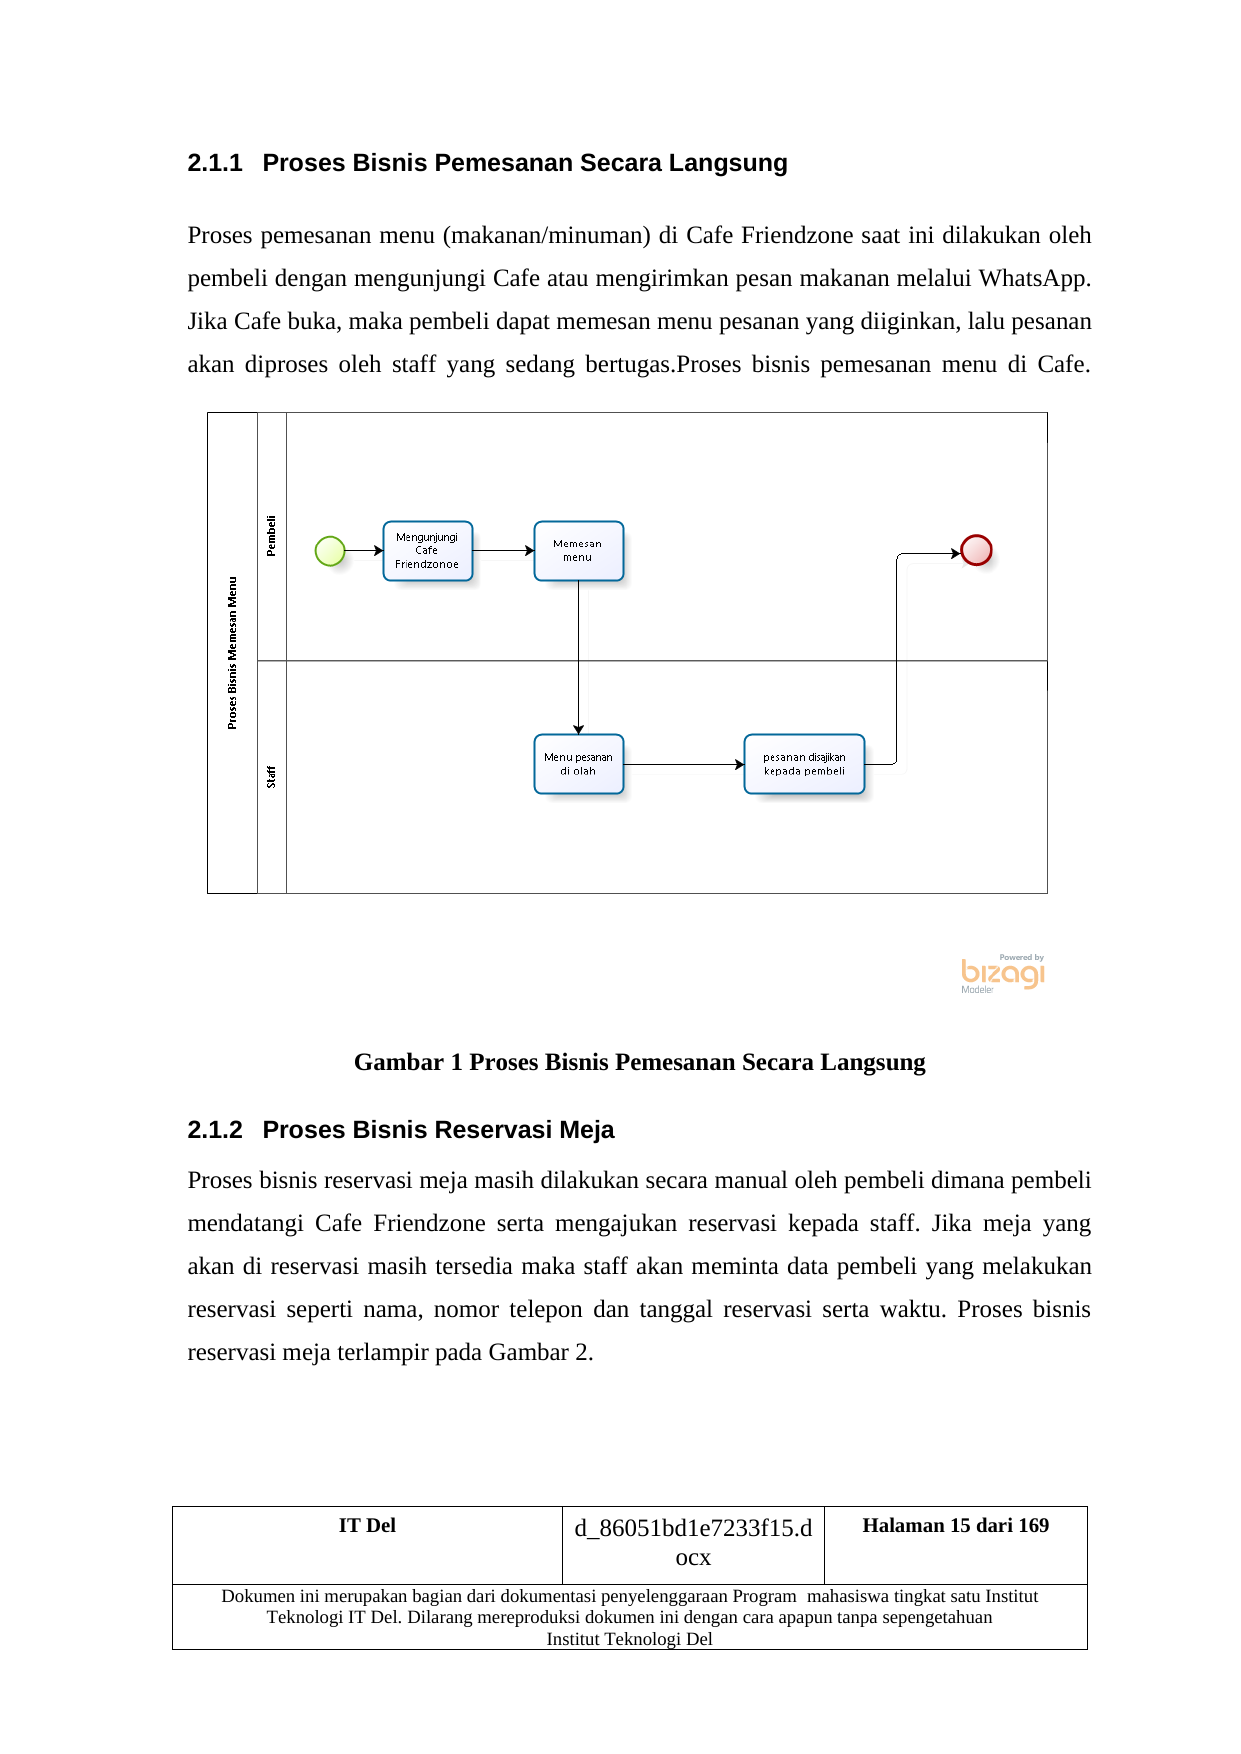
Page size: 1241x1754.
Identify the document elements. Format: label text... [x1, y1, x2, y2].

subtitle Proses Bisnis Reservasi Meja [187, 1115, 1092, 1144]
subtitle Proses Bisnis Pemesanan Secara Langsung [187, 148, 1092, 176]
picture [187, 392, 1066, 1004]
text Gambar 1 Proses Bisnis Pemesanan Secara Langsung [187, 1047, 1092, 1076]
text Proses bisnis reservasi meja masih dilakukan secara manual oleh pembeli dimana pembeli mendatangi Cafe Friendzone serta mengajukan reservasi kepada staff. Jika meja yang akan di reservasi masih tersedia maka staff akan meminta data pembeli yang melakukan reservasi seperti nama, nomor telepon dan tanggal reservasi serta waktu. Proses bisnis reservasi meja terlampir pada Gambar 2. [187, 1165, 1092, 1366]
